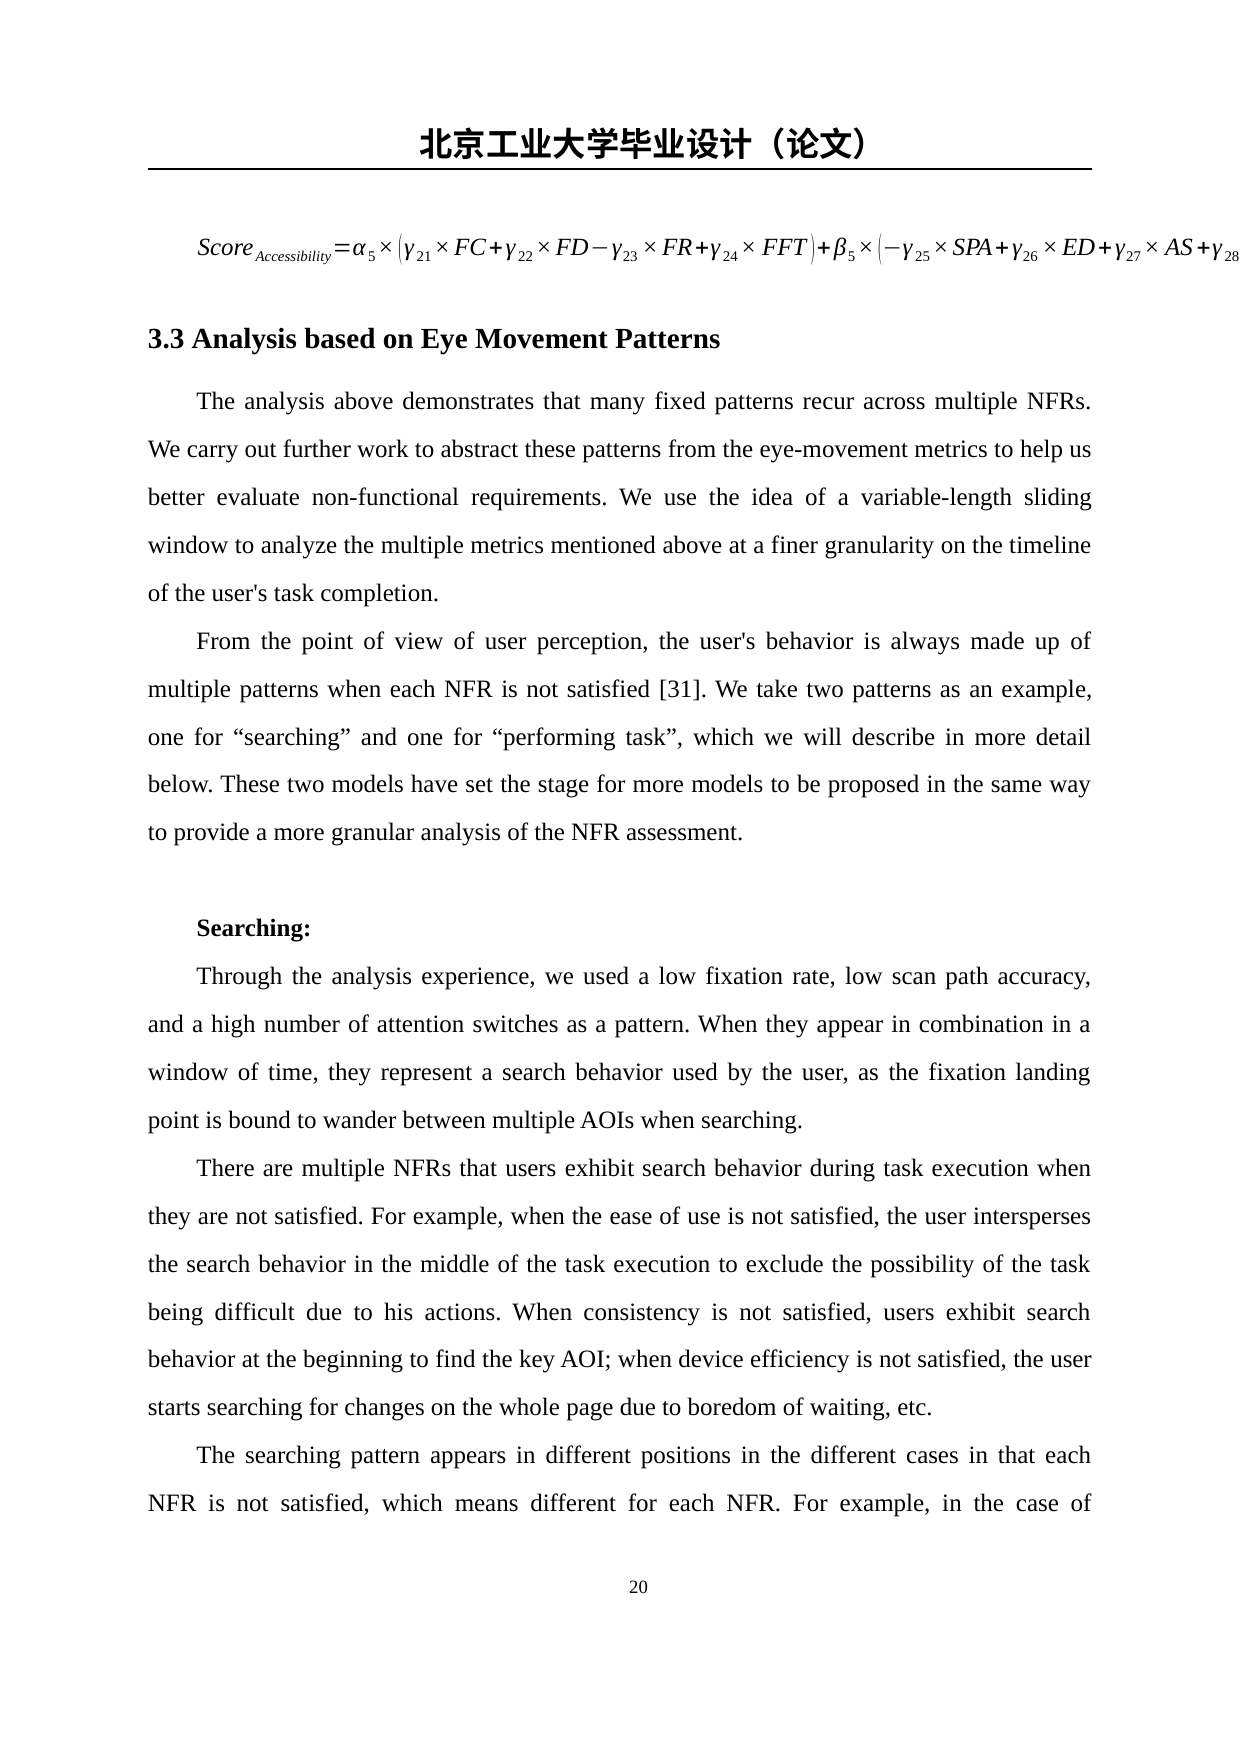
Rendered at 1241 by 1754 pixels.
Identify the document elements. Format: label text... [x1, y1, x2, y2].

text The analysis above demonstrates that many fixed patterns recur across multiple NFRs. We carry out further work to abstract these patterns from the eye-movement metrics to help us better evaluate non-functional requirements. We use the idea of a variable-length sliding window to analyze the multiple metrics mentioned above at a finer granularity on the timeline of the user's task completion. [148, 371, 1092, 611]
text Through the analysis experience, we used a low fixation rate, low scan path accuracy, and a high number of attention switches as a pattern. When they appear in combination in a window of time, they represent a search behavior used by the user, as the fixation landing point is bound to wander between multiple AOIs when searching. [148, 946, 1092, 1138]
text There are multiple NFRs that users exhibit search behavior during task execution when they are not satisfied. For example, when the ease of use is not satisfied, the user intersperses the search behavior in the middle of the task execution to exclude the possibility of the task being difficult due to his actions. When consistency is not satisfied, users exhibit search behavior at the beginning to find the key AOI; when device efficiency is not satisfied, the user starts searching for changes on the whole page due to boredom of waiting, etc. [148, 1138, 1092, 1425]
text Searching: [148, 898, 1092, 946]
subtitle 3.3 Analysis based on Eye Movement Patterns [148, 321, 1092, 354]
text From the point of view of user perception, the user's behavior is always made up of multiple patterns when each NFR is not satisfied [31]. We take two patterns as an example, one for “searching” and one for “performing task”, which we will describe in more detail below. These two models have set the stage for more models to be proposed in the same way to provide a more granular analysis of the NFR assessment. [148, 611, 1092, 850]
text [148, 1425, 1092, 1521]
